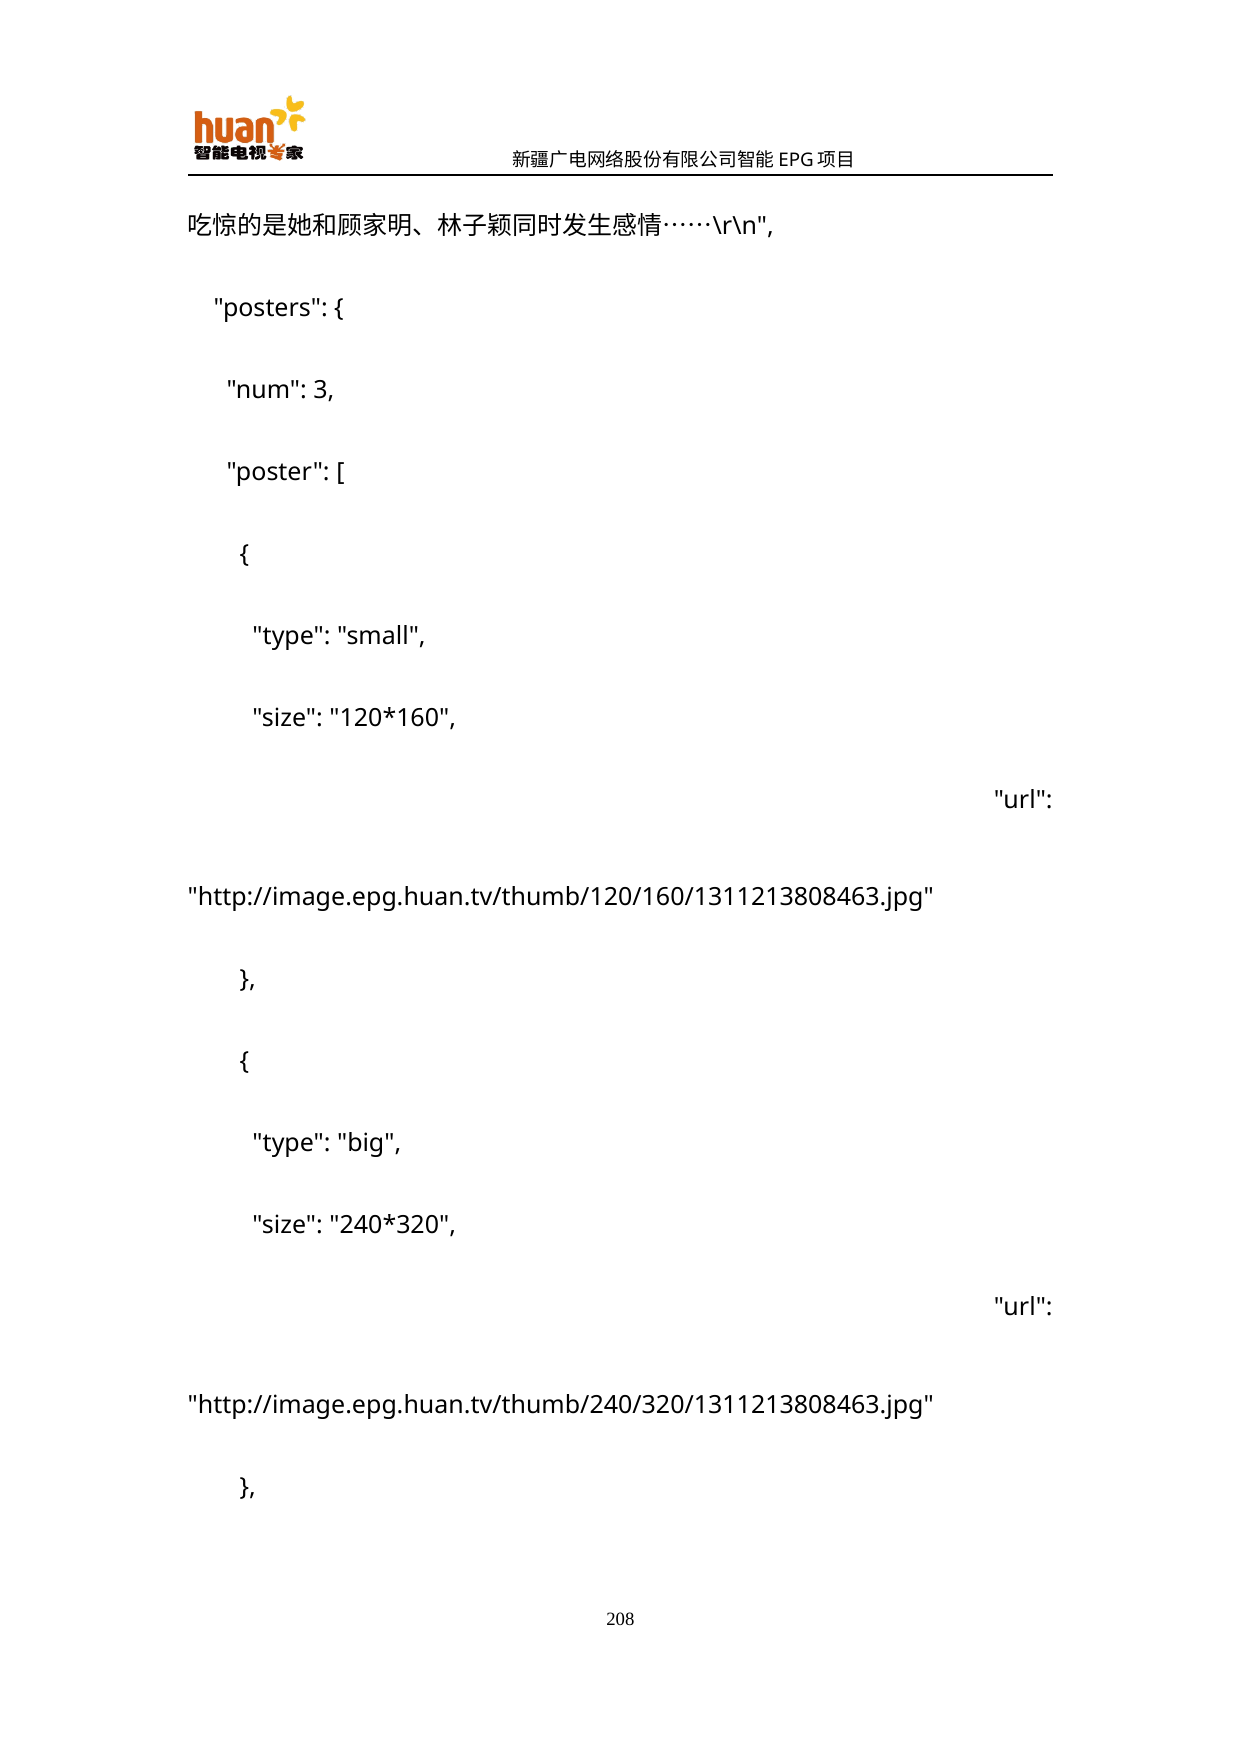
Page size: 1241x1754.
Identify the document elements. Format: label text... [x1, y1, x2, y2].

text "description": "女扮男装的林子颖混进乐坛，几经波折，终与金牌监顾家明结为一对性别模糊的爱侣。颖受家明的爱情与事业滋润，竟夺得最受欢迎男歌星奖，骑虎难下，性别真相公布无期。传说中的百变巨星方艳梅重出江湖，但吃惊的是她和顾家明、林子颖同时发生感情……\r\n", [187, 191, 1053, 256]
text "type": "small", [187, 602, 1053, 667]
text "num": 3, [187, 356, 1053, 421]
text }, [187, 1453, 1053, 1518]
text "poster": [ [187, 438, 1053, 503]
text "type": "big", [187, 1109, 1053, 1174]
text "url": "http://image.epg.huan.tv/thumb/120/160/1311213808463.jpg" [187, 766, 1053, 929]
text { [187, 1028, 1053, 1093]
picture [187, 88, 313, 167]
text "posters": { [187, 274, 1053, 339]
text { [187, 520, 1053, 585]
text "size": "120*160", [187, 684, 1053, 749]
text }, [187, 946, 1053, 1011]
text "size": "240*320", [187, 1192, 1053, 1257]
text "url": "http://image.epg.huan.tv/thumb/240/320/1311213808463.jpg" [187, 1273, 1053, 1436]
